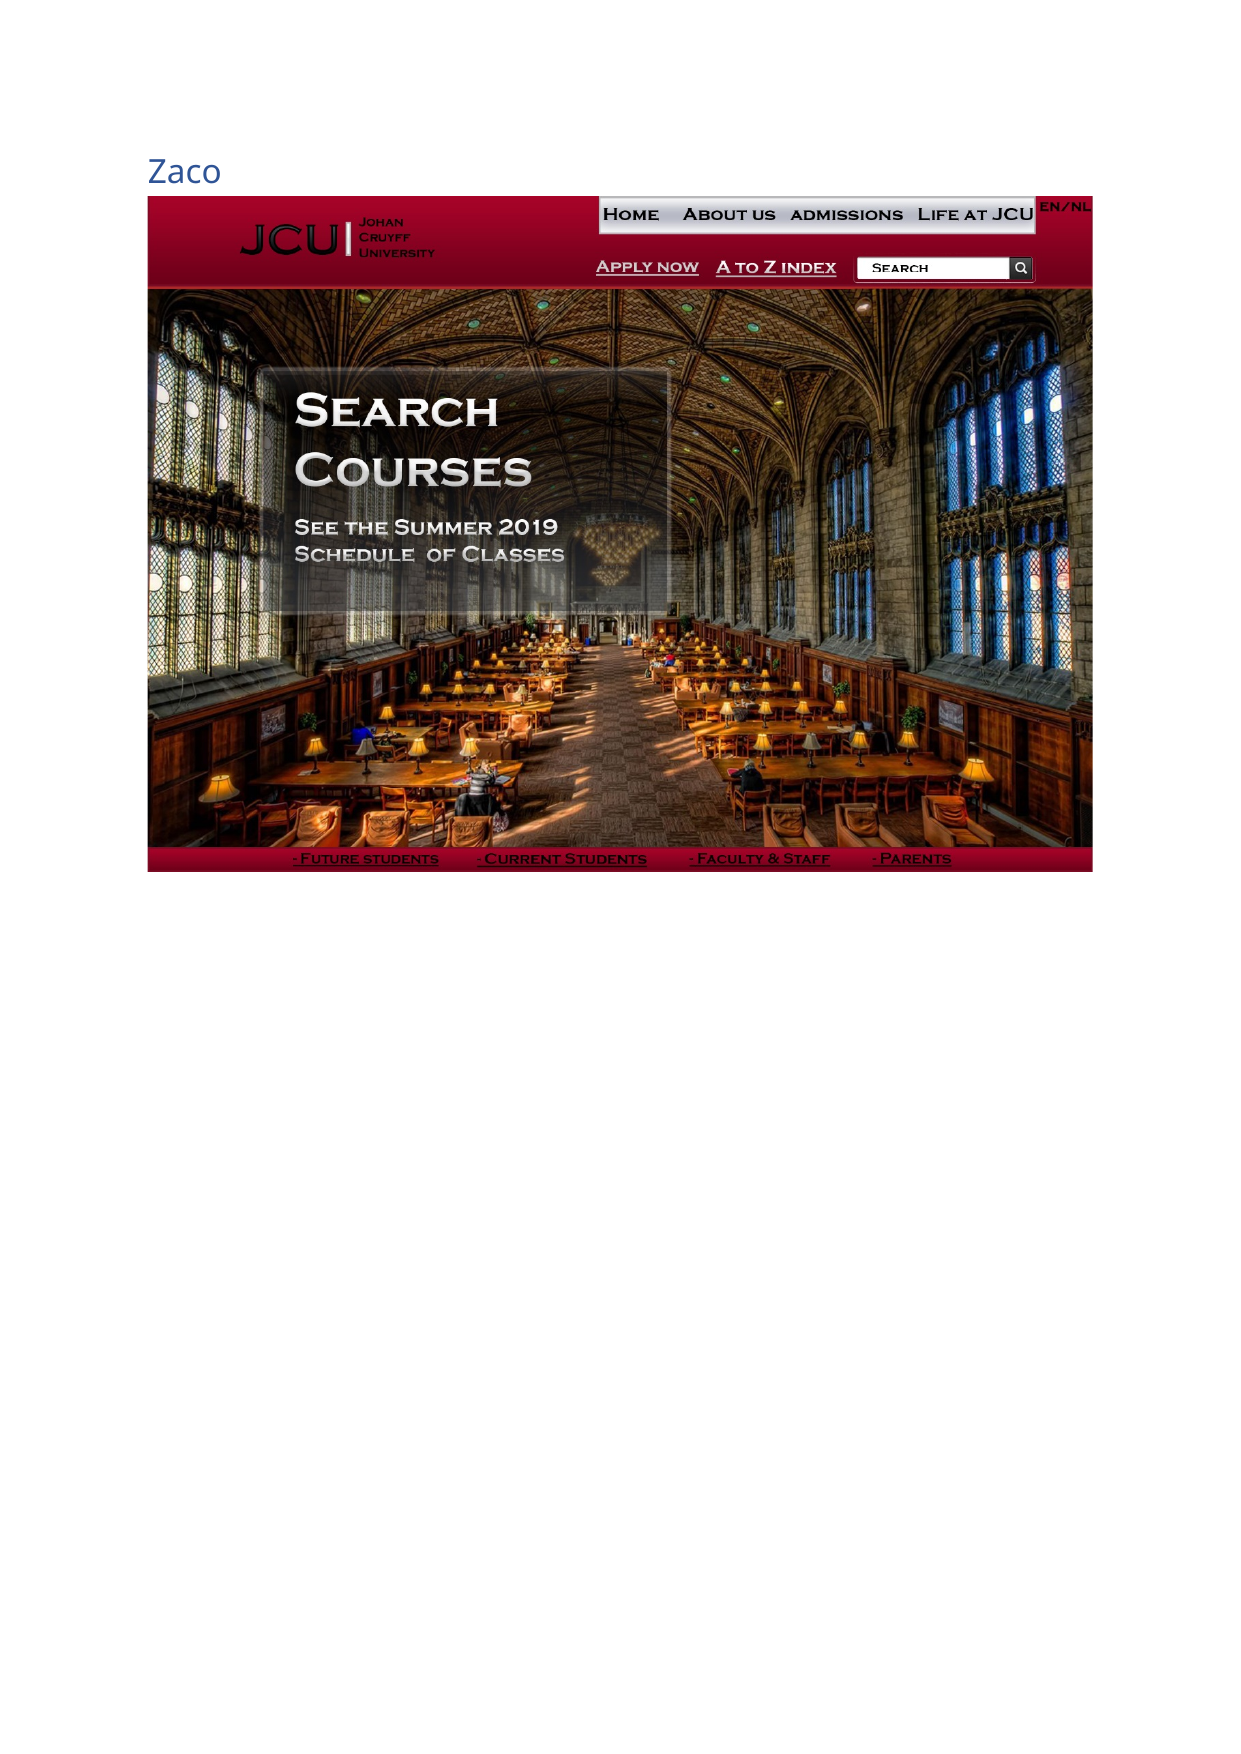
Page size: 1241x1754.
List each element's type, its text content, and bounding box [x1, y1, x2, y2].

subtitle Zaco [148, 148, 1093, 193]
picture [147, 196, 1093, 872]
